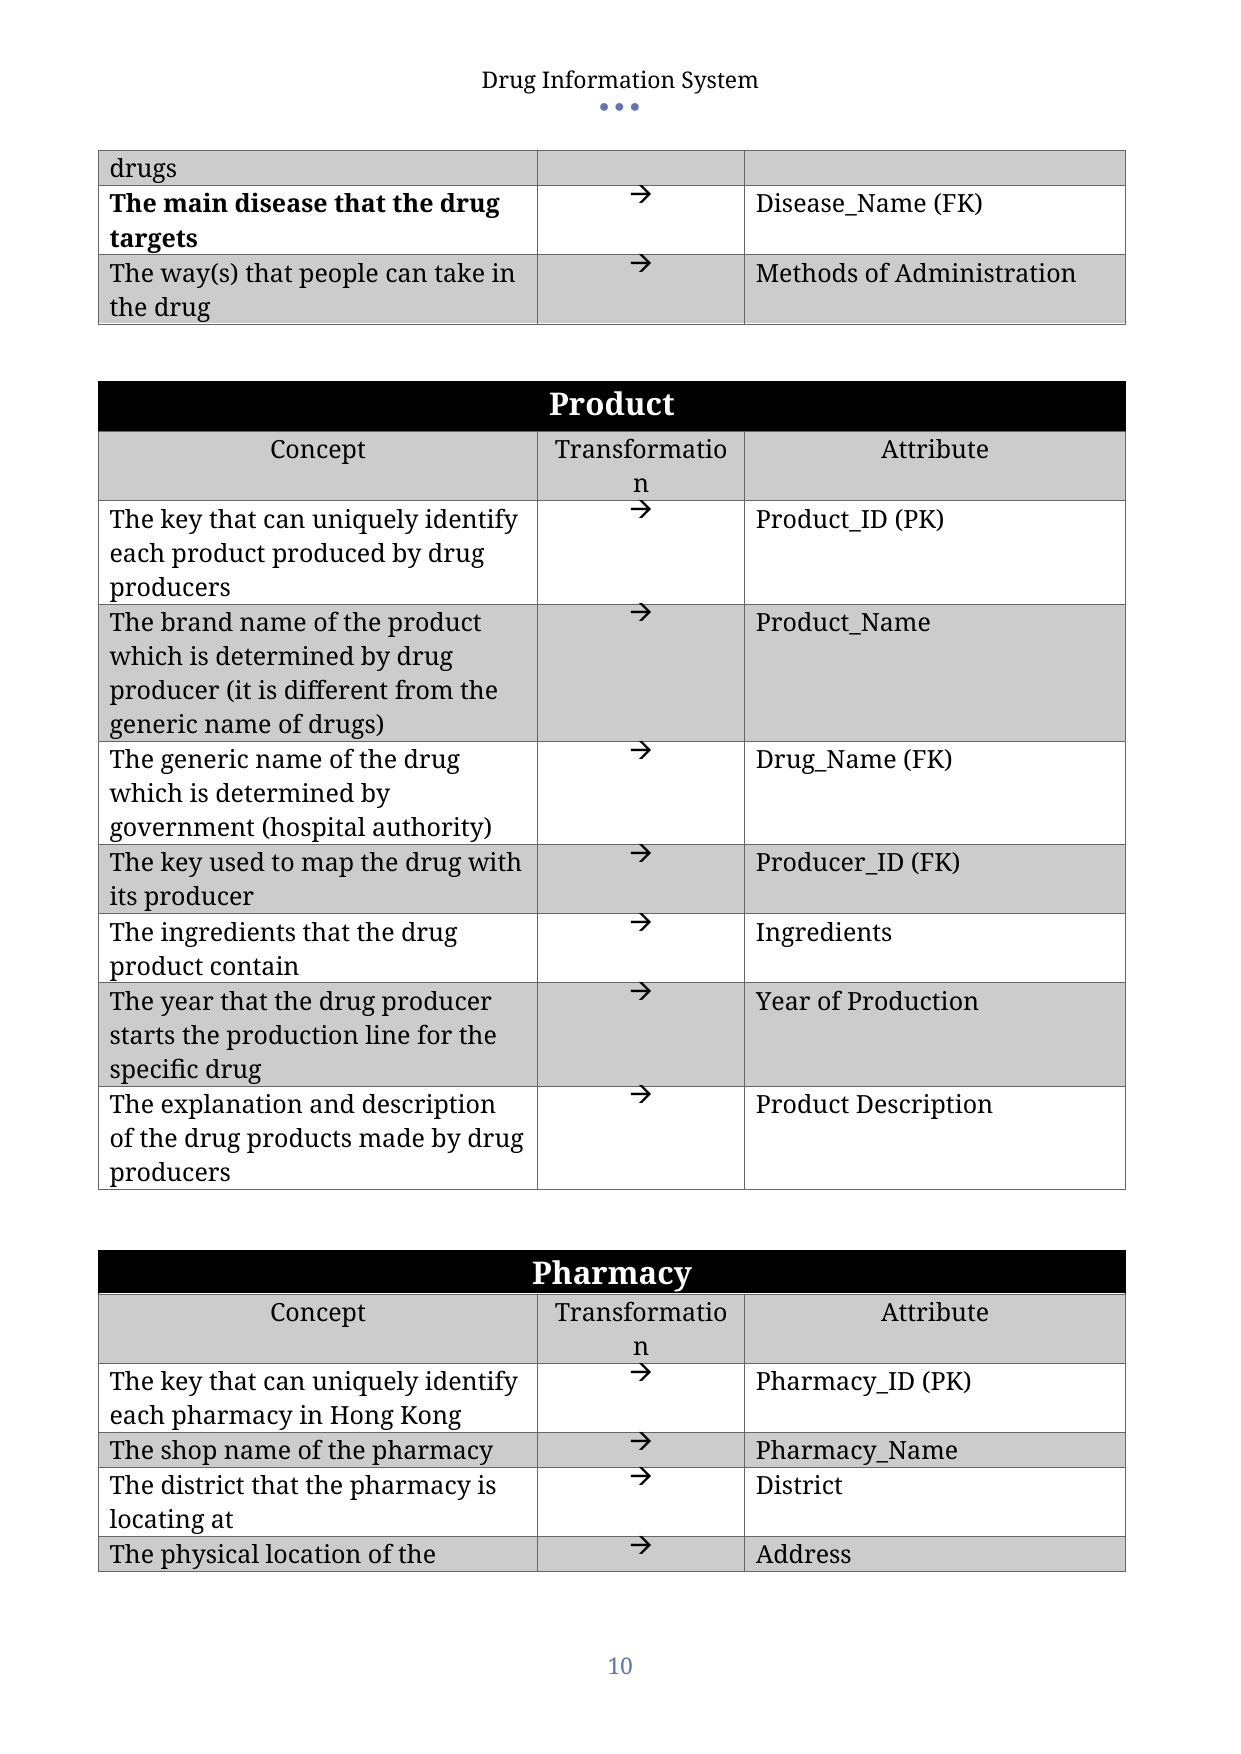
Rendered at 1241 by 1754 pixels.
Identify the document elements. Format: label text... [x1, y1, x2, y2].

table_cell [538, 914, 744, 982]
table_cell The key used to map the drug with its producer [99, 845, 537, 913]
table_cell [538, 501, 744, 603]
table_cell The generic name of the drug which is determined by government (hospital authority) [99, 742, 537, 844]
table_cell [538, 1364, 744, 1432]
table_cell Transformation [538, 432, 744, 500]
table_cell Address [745, 1537, 1125, 1571]
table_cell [99, 1537, 537, 1571]
table_cell [538, 742, 744, 844]
table_cell Disease_Name (FK) [745, 186, 1125, 254]
table_cell Transformation [538, 1295, 744, 1363]
table_cell [538, 605, 744, 741]
table_cell The shop name of the pharmacy [99, 1433, 537, 1467]
table_cell Product_Name [745, 605, 1125, 741]
table_cell [538, 845, 744, 913]
table_cell The way(s) that people can take in the drug [99, 255, 537, 323]
table_cell [538, 1433, 744, 1467]
table_cell Product Description [745, 1087, 1125, 1189]
table_cell Ingredients [745, 914, 1125, 982]
table_cell Pharmacy_ID (PK) [745, 1364, 1125, 1432]
table_cell The brand name of the product which is determined by drug producer (it is different from the generic name of drugs) [99, 605, 537, 741]
table_cell [538, 983, 744, 1086]
table_cell Function [745, 151, 1125, 185]
table_cell The year that the drug producer starts the production line for the specific drug [99, 983, 537, 1086]
table_cell District [745, 1468, 1125, 1536]
table_cell The key that can uniquely identify each pharmacy in Hong Kong [99, 1364, 537, 1432]
table_cell [538, 1537, 744, 1571]
table_header Pharmacy [99, 1251, 1125, 1293]
table_cell [538, 255, 744, 323]
table_cell The district that the pharmacy is locating at [99, 1468, 537, 1536]
table_cell The main disease that the drug targets [99, 186, 537, 254]
table_cell Methods of Administration [745, 255, 1125, 323]
table_cell Concept [99, 1295, 537, 1363]
table_cell Pharmacy_Name [745, 1433, 1125, 1467]
table_header Product [99, 382, 1125, 431]
table_cell Attribute [745, 1295, 1125, 1363]
table_cell The key that can uniquely identify each product produced by drug producers [99, 501, 537, 603]
table_cell [538, 1087, 744, 1189]
table_cell Drug_Name (FK) [745, 742, 1125, 844]
table_cell Concept [99, 432, 537, 500]
table_cell [538, 1468, 744, 1536]
table_cell The explanation and description of the drug products made by drug producers [99, 1087, 537, 1189]
table_cell [538, 186, 744, 254]
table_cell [99, 151, 537, 185]
table_cell Year of Production [745, 983, 1125, 1086]
table_cell Attribute [745, 432, 1125, 500]
table_cell [538, 151, 744, 185]
table_cell Producer_ID (FK) [745, 845, 1125, 913]
table_cell The ingredients that the drug product contain [99, 914, 537, 982]
table_cell Product_ID (PK) [745, 501, 1125, 603]
